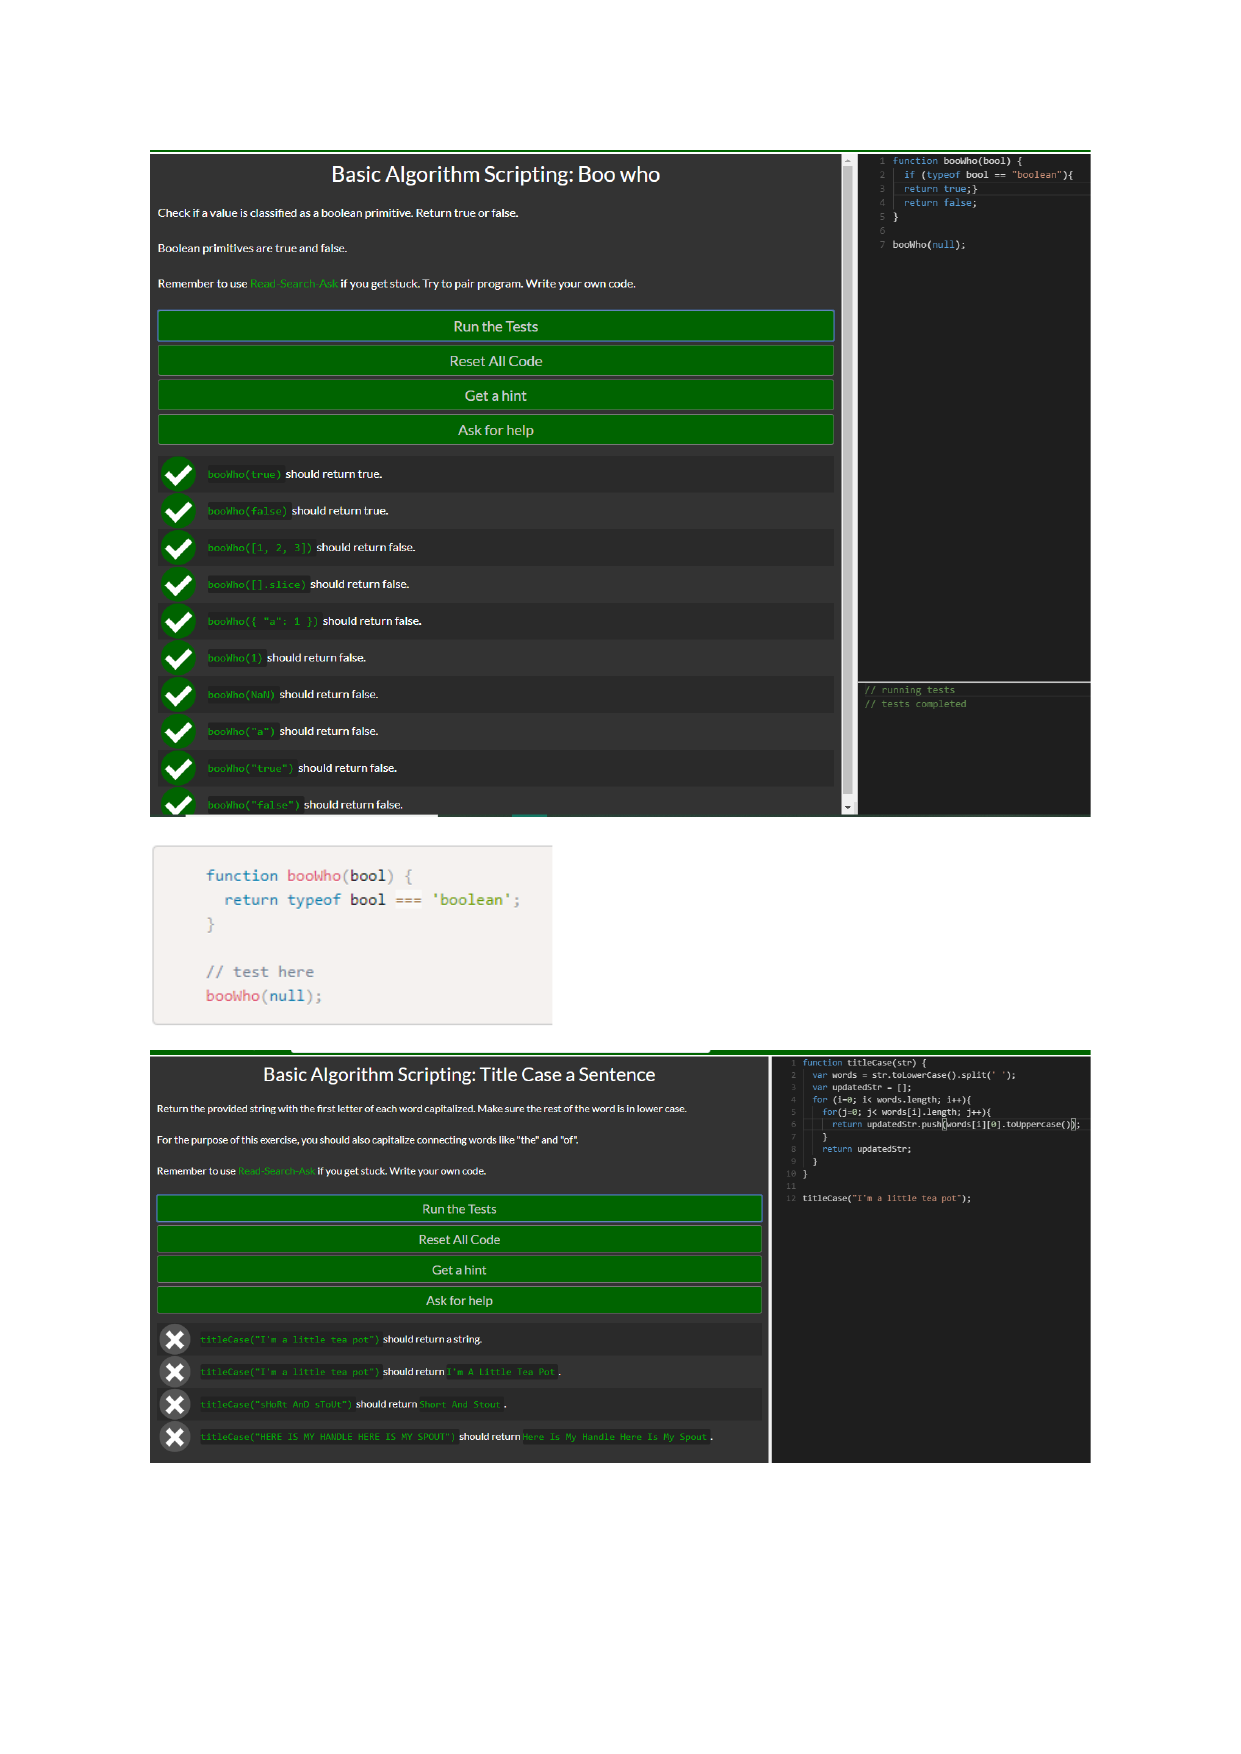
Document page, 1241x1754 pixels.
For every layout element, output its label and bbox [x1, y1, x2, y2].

picture [150, 150, 1091, 817]
picture [150, 1050, 1091, 1463]
picture [150, 833, 553, 1034]
